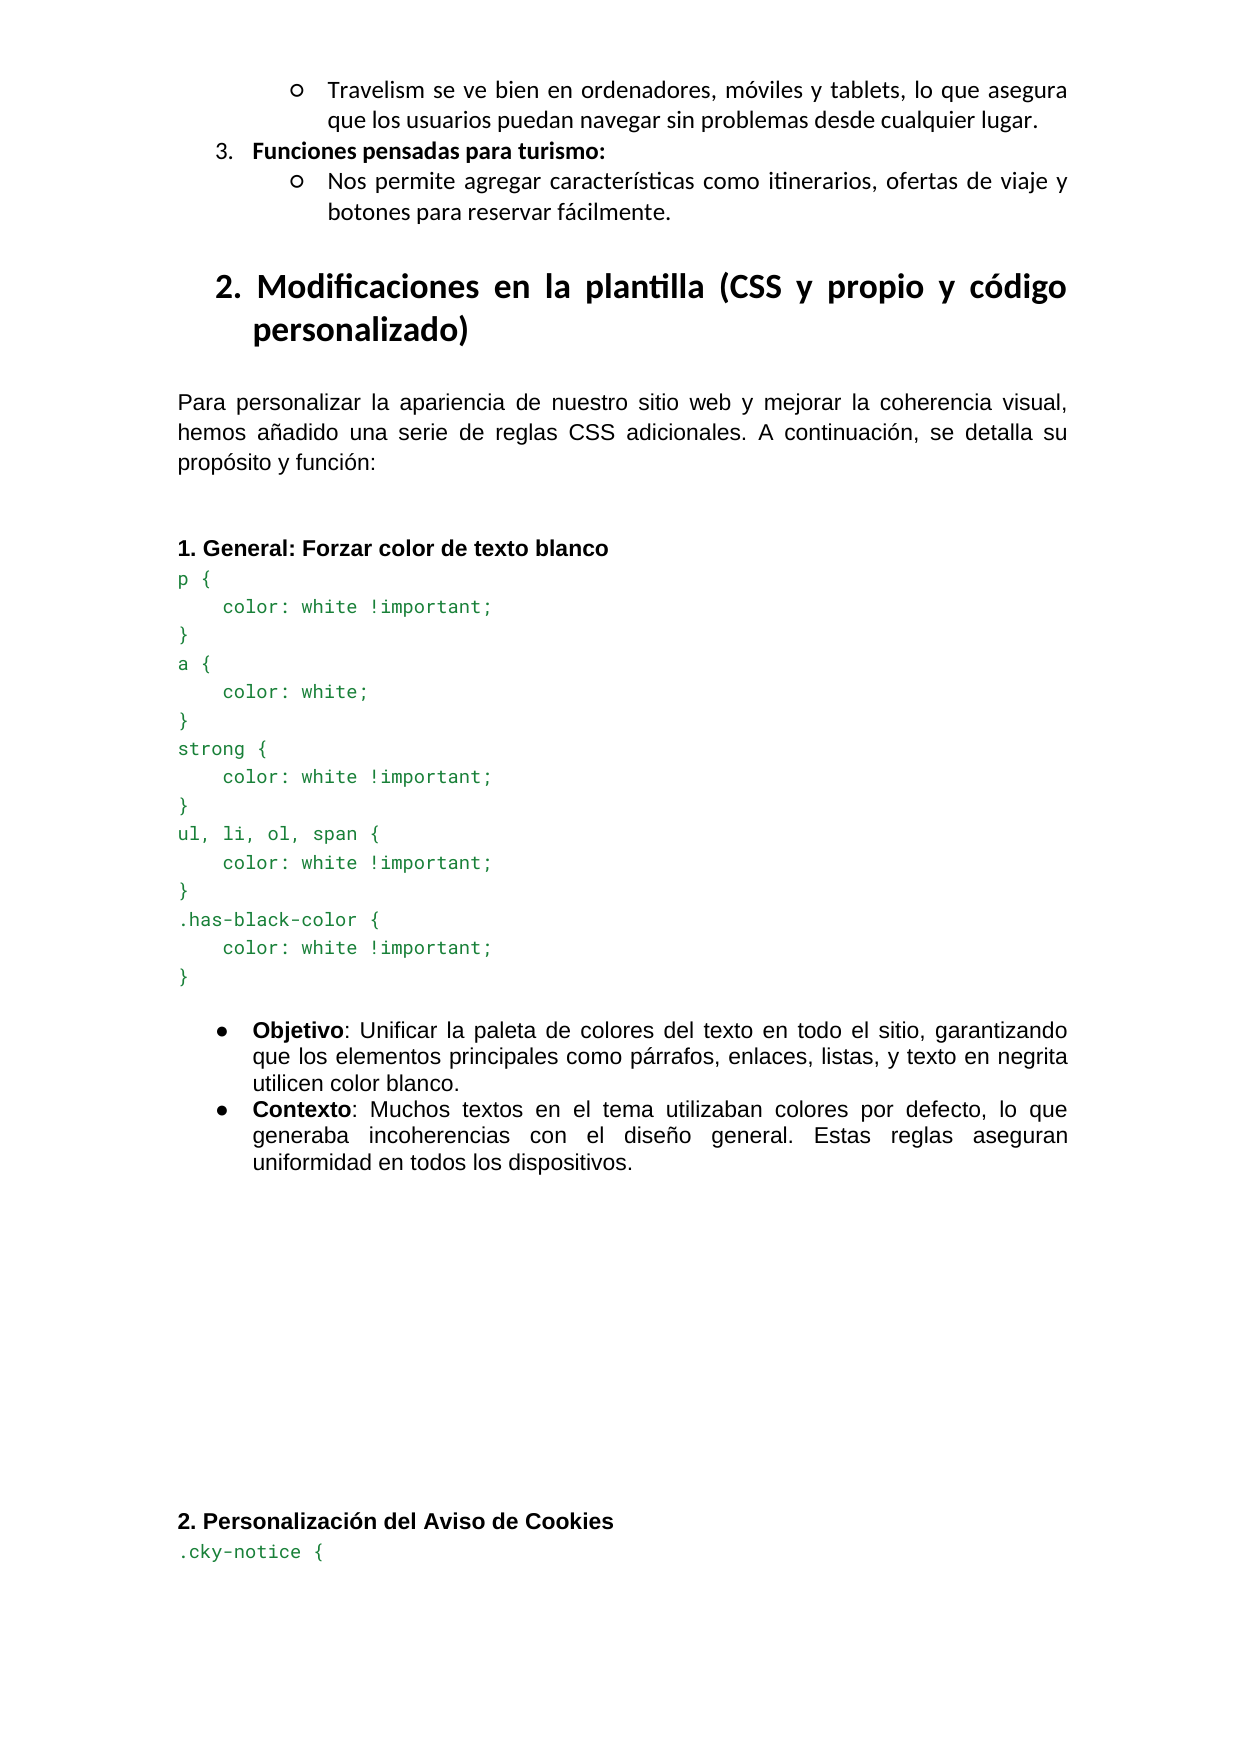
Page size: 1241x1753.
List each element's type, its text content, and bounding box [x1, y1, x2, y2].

list Nos permite agregar características como itinerarios, ofertas de viaje y botones para reservar fácilmente. [290, 165, 1068, 226]
text } [177, 963, 1068, 988]
list Funciones pensadas para turismo: [215, 135, 1068, 165]
subtitle 2. Modificaciones en la plantilla (CSS y propio y código personalizado) [215, 264, 1068, 350]
list Travelism se ve bien en ordenadores, móviles y tablets, lo que asegura que los usuarios puedan navegar sin problemas desde cualquier lugar. [290, 74, 1068, 135]
text ul, li, ol, span { [177, 821, 1068, 846]
list Contexto: Muchos textos en el tema utilizaban colores por defecto, lo que generaba incoherencias con el diseño general. Estas reglas aseguran uniformidad en todos los dispositivos. [215, 1096, 1068, 1175]
list Objetivo: Unificar la paleta de colores del texto en todo el sitio, garantizando que los elementos principales como párrafos, enlaces, listas, y texto en negrita utilicen color blanco. [215, 1017, 1068, 1096]
text .cky-notice { [177, 1538, 1068, 1563]
text color: white !important; [177, 764, 1068, 789]
text } [177, 793, 1068, 817]
text .has-black-color { [177, 906, 1068, 931]
text a { [177, 651, 1068, 675]
text color: white !important; [177, 935, 1068, 960]
text color: white; [177, 679, 1068, 704]
text p { [177, 565, 1068, 590]
subtitle 2. Personalización del Aviso de Cookies [177, 1508, 1068, 1534]
text } [177, 878, 1068, 903]
text strong { [177, 736, 1068, 761]
text color: white !important; [177, 594, 1068, 618]
text } [177, 707, 1068, 732]
subtitle 1. General: Forzar color de texto blanco [177, 535, 1068, 561]
text Para personalizar la apariencia de nuestro sitio web y mejorar la coherencia visual, hemos añadido una serie de reglas CSS adicionales. A continuación, se detalla su propósito y función: [177, 389, 1068, 476]
text } [177, 622, 1068, 647]
text color: white !important; [177, 849, 1068, 874]
